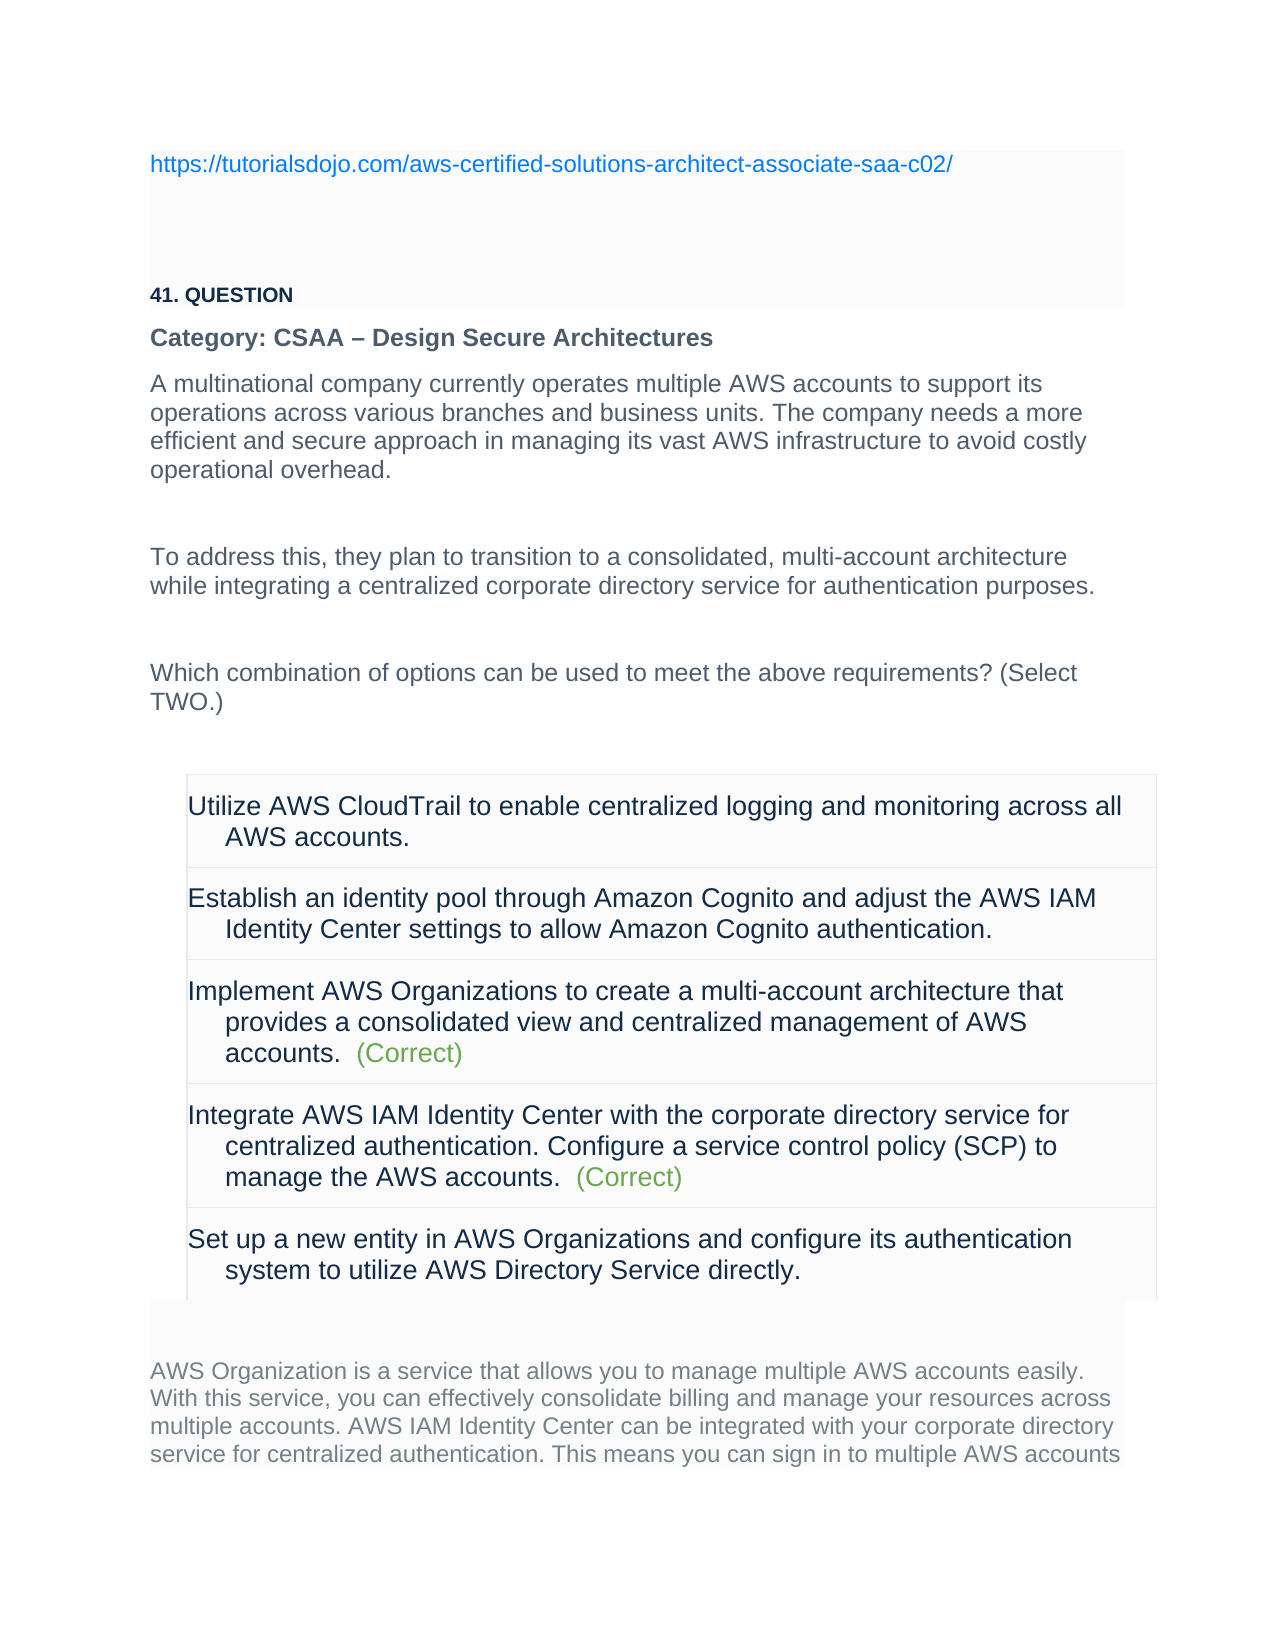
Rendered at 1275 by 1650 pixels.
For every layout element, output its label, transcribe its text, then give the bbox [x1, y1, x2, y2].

list Utilize AWS CloudTrail to enable centralized logging and monitoring across all AWS accounts. [188, 775, 1156, 867]
text Category: CSAA – Design Secure Architectures [150, 323, 1125, 352]
list Set up a new entity in AWS Organizations and configure its authentication system to utilize AWS Directory Service directly. [188, 1208, 1156, 1300]
text https://tutorialsdojo.com/aws-certified-solutions-architect-associate-saa-c02/ [150, 150, 1125, 178]
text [150, 1357, 1125, 1467]
text 41. QUESTION [150, 283, 1125, 307]
text A multinational company currently operates multiple AWS accounts to support its operations across various branches and business units. The company needs a more efficient and secure approach in managing its vast AWS infrastructure to avoid costly operational overhead. [150, 369, 1125, 484]
list Implement AWS Organizations to create a multi-account architecture that provides a consolidated view and centralized management of AWS accounts. (Correct) [188, 960, 1156, 1083]
text Which combination of options can be used to meet the above requirements? (Select TWO.) [150, 658, 1125, 716]
list Establish an identity pool through Amazon Cognito and adjust the AWS IAM Identity Center settings to allow Amazon Cognito authentication. [188, 868, 1156, 959]
list Integrate AWS IAM Identity Center with the corporate directory service for centralized authentication. Configure a service control policy (SCP) to manage the AWS accounts. (Correct) [188, 1084, 1156, 1207]
text To address this, they plan to transition to a consolidated, multi-account architecture while integrating a centralized corporate directory service for authentication purposes. [150, 542, 1125, 600]
